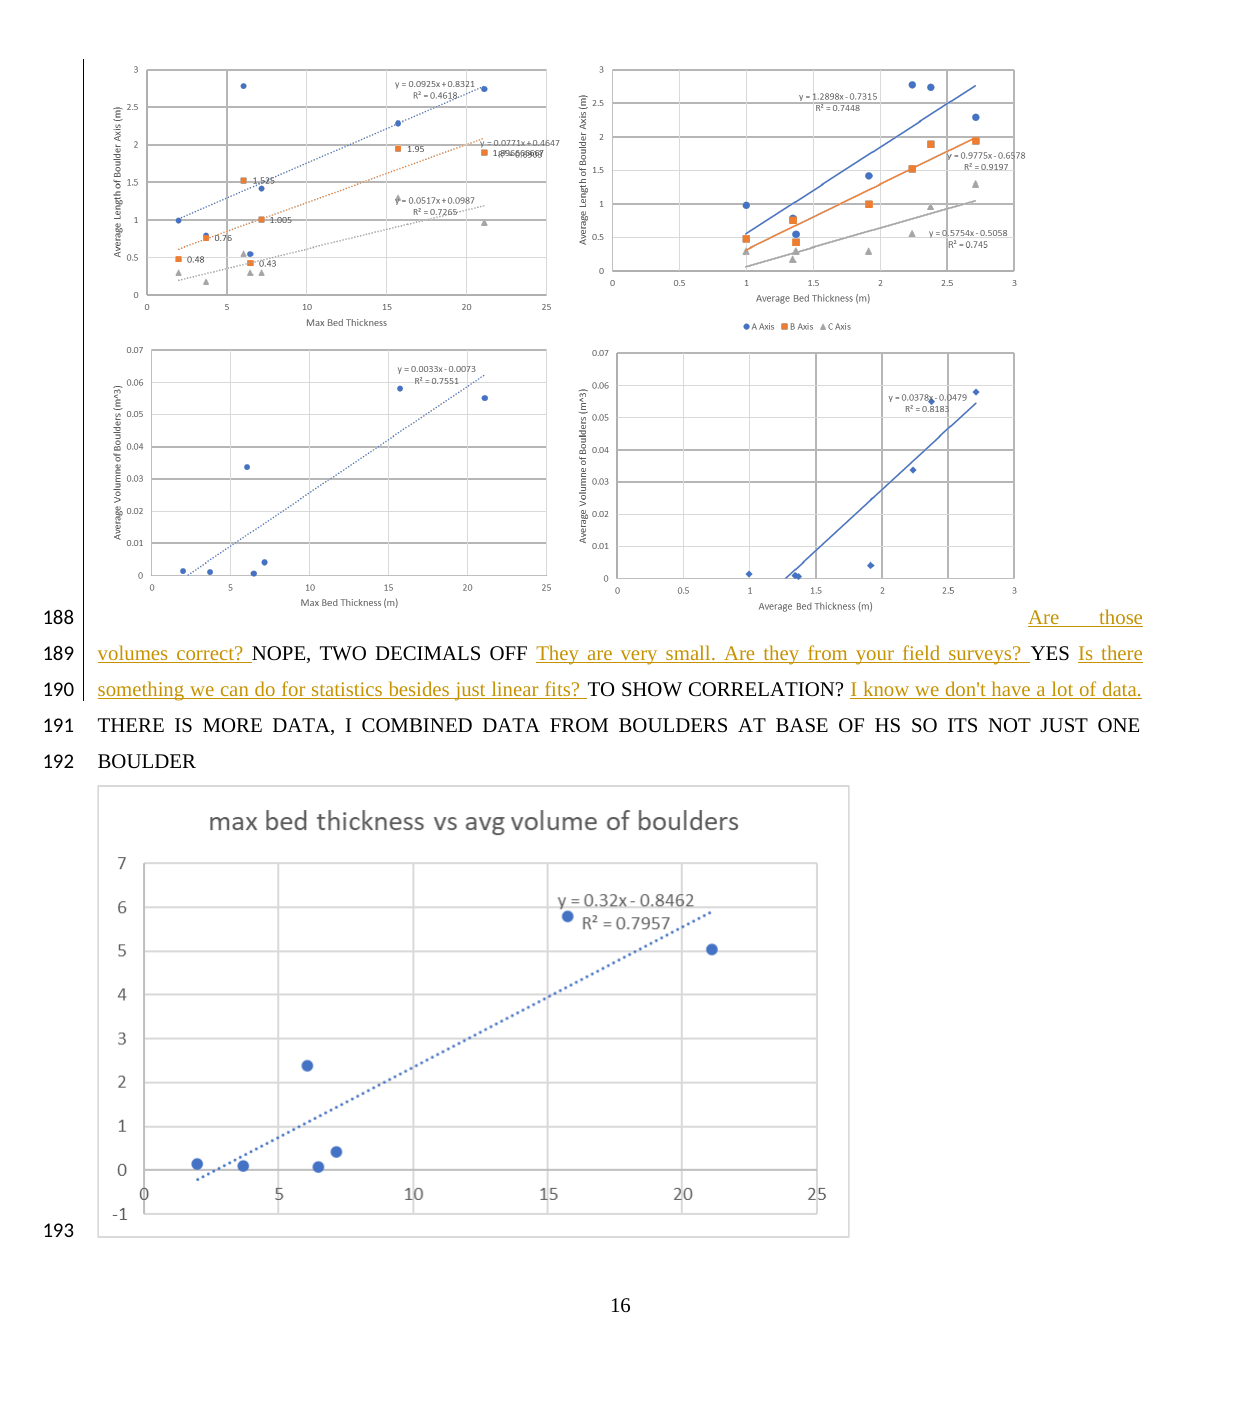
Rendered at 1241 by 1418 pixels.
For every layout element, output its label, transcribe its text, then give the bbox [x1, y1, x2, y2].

picture [97, 59, 1028, 625]
picture [97, 785, 850, 1238]
